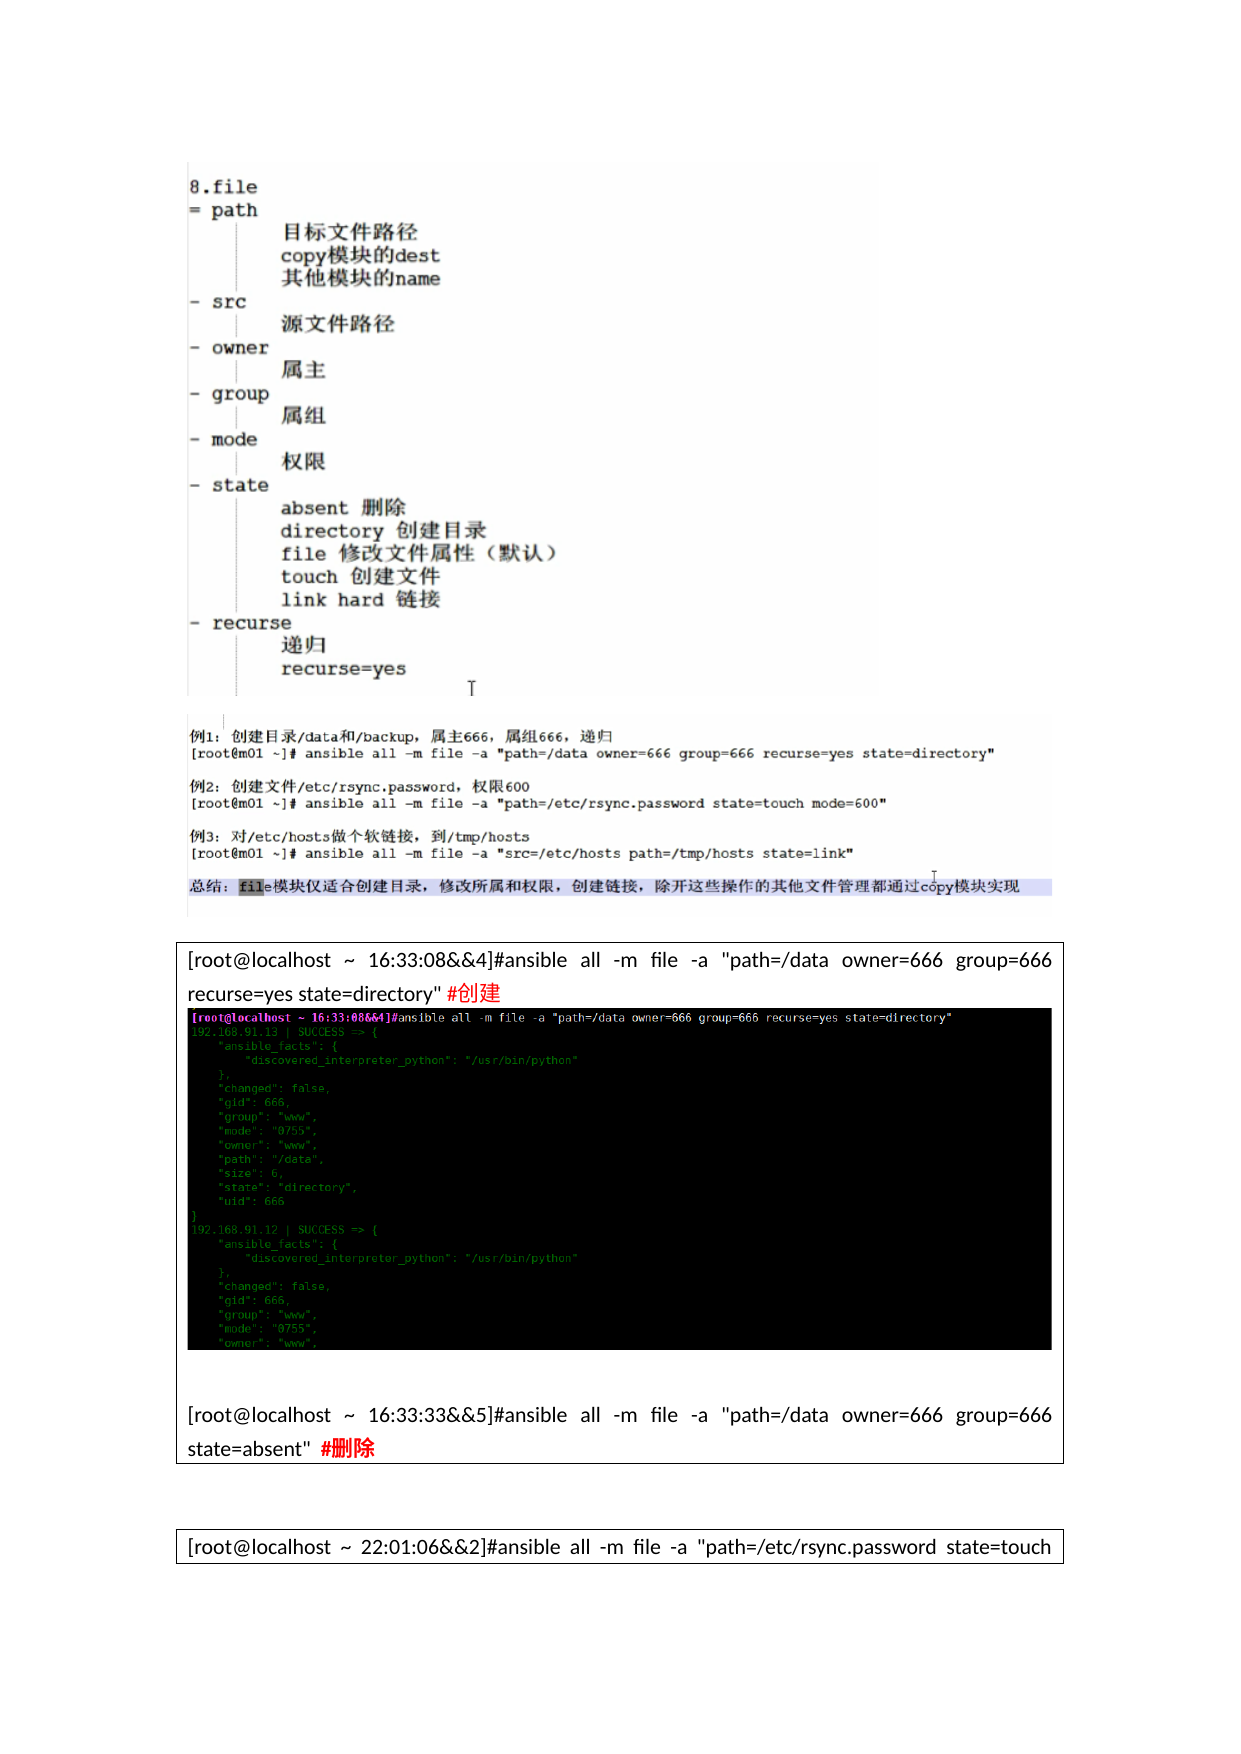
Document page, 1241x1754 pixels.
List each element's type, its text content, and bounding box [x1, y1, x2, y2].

picture [187, 1008, 1052, 1350]
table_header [177, 1530, 1063, 1563]
table_header [root@localhost ~ 16:33:08&&4]#ansible all -m file -a "path=/data owner=666 group=666 recurse=yes state=directory" #创建 [root@localhost ~ 16:33:33&&5]#ansible all -m file -a "path=/data owner=666 group=666 state=absent" #删除 [177, 943, 1063, 1463]
picture [187, 714, 1053, 917]
picture [187, 162, 879, 696]
